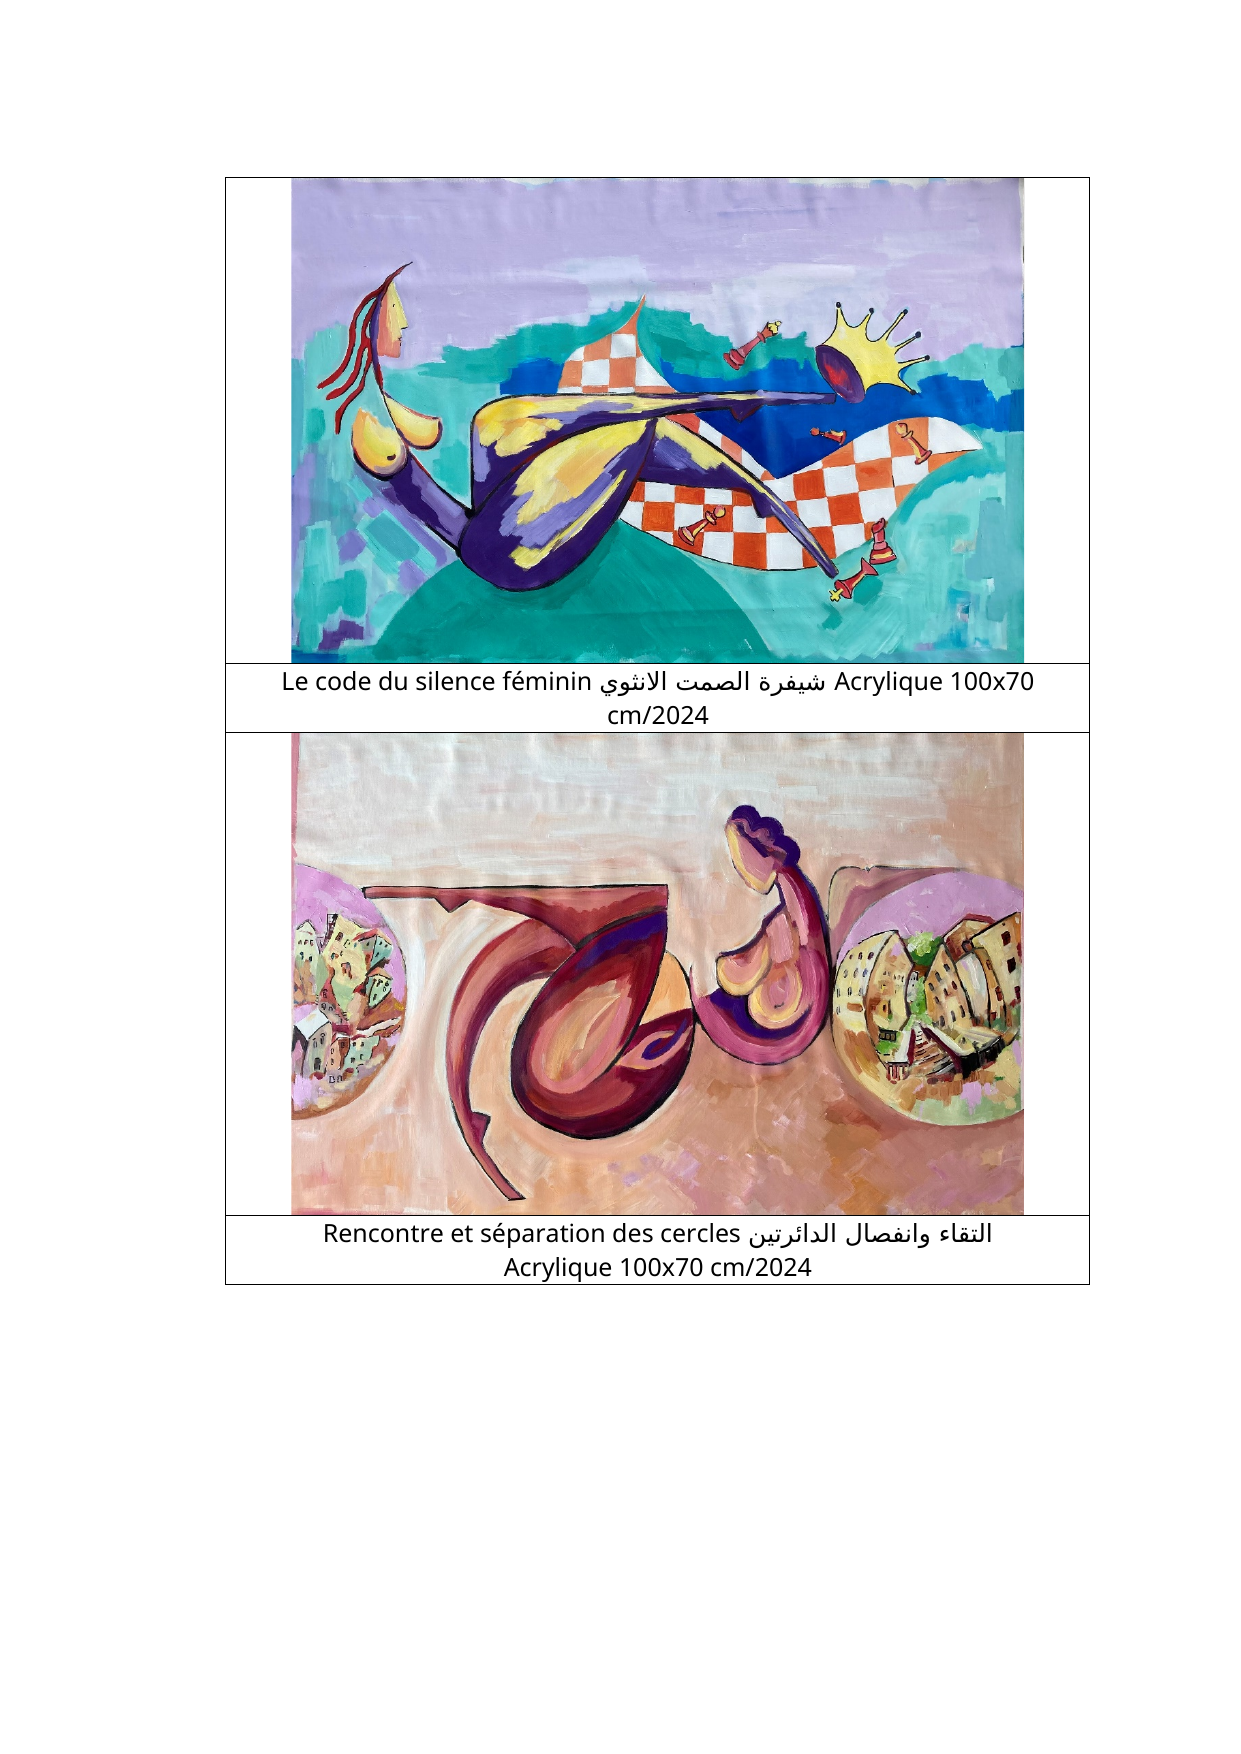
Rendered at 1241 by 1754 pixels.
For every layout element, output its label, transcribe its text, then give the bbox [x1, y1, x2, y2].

picture [291, 733, 1024, 1215]
table_cell [1024, 733, 1089, 1215]
table_header [1025, 178, 1089, 663]
table_cell Rencontre et séparation des cercles التقاء وانفصال الدائرتين Acrylique 100x70 cm/2024 [226, 1216, 1089, 1284]
table_cell Le code du silence féminin شيفرة الصمت الانثوي Acrylique 100x70 cm/2024 [226, 664, 1089, 732]
picture [291, 178, 1025, 663]
table_cell [226, 733, 291, 1215]
table_header [226, 178, 291, 663]
